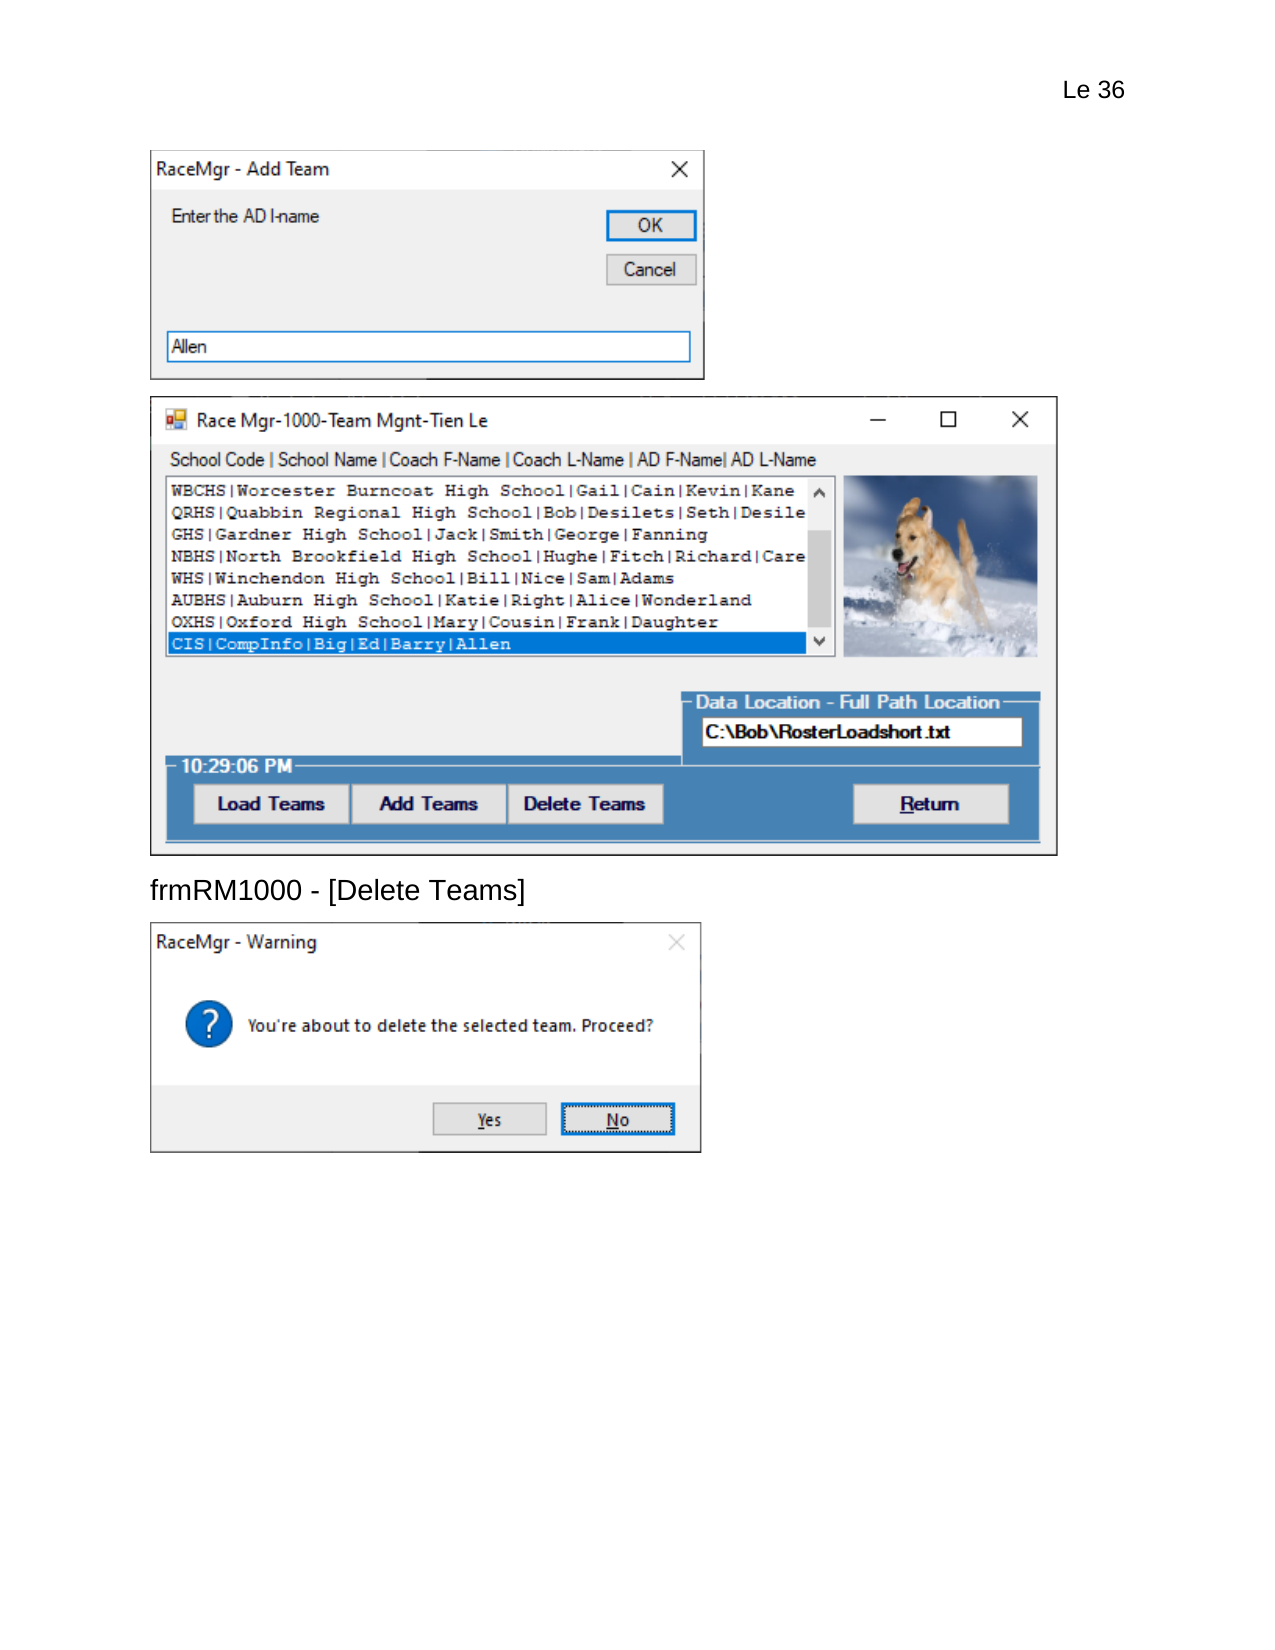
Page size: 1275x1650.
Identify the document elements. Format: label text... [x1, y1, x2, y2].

picture [150, 150, 705, 380]
picture [150, 396, 1058, 856]
picture [150, 922, 702, 1153]
subtitle frmRM1000 - [Delete Teams] [150, 873, 1125, 906]
